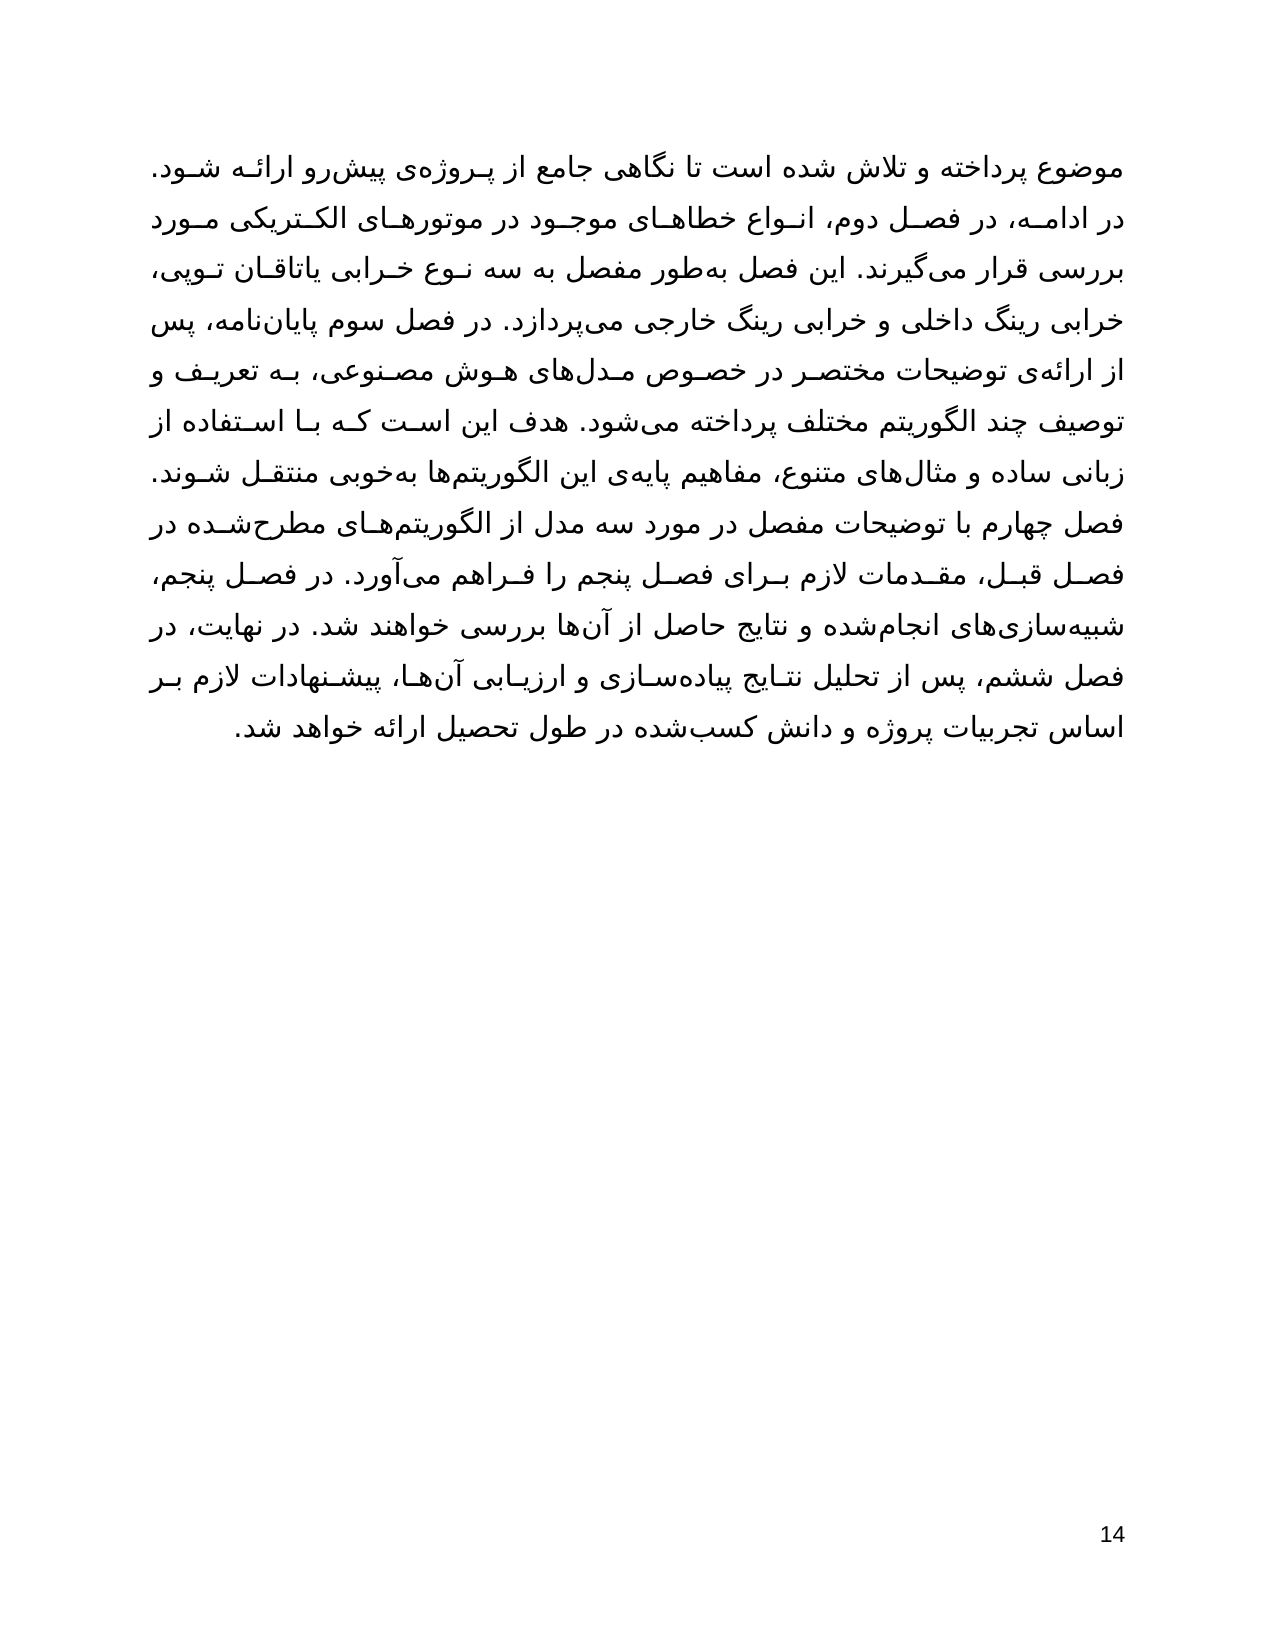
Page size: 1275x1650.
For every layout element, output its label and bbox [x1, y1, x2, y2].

text [150, 150, 1125, 744]
